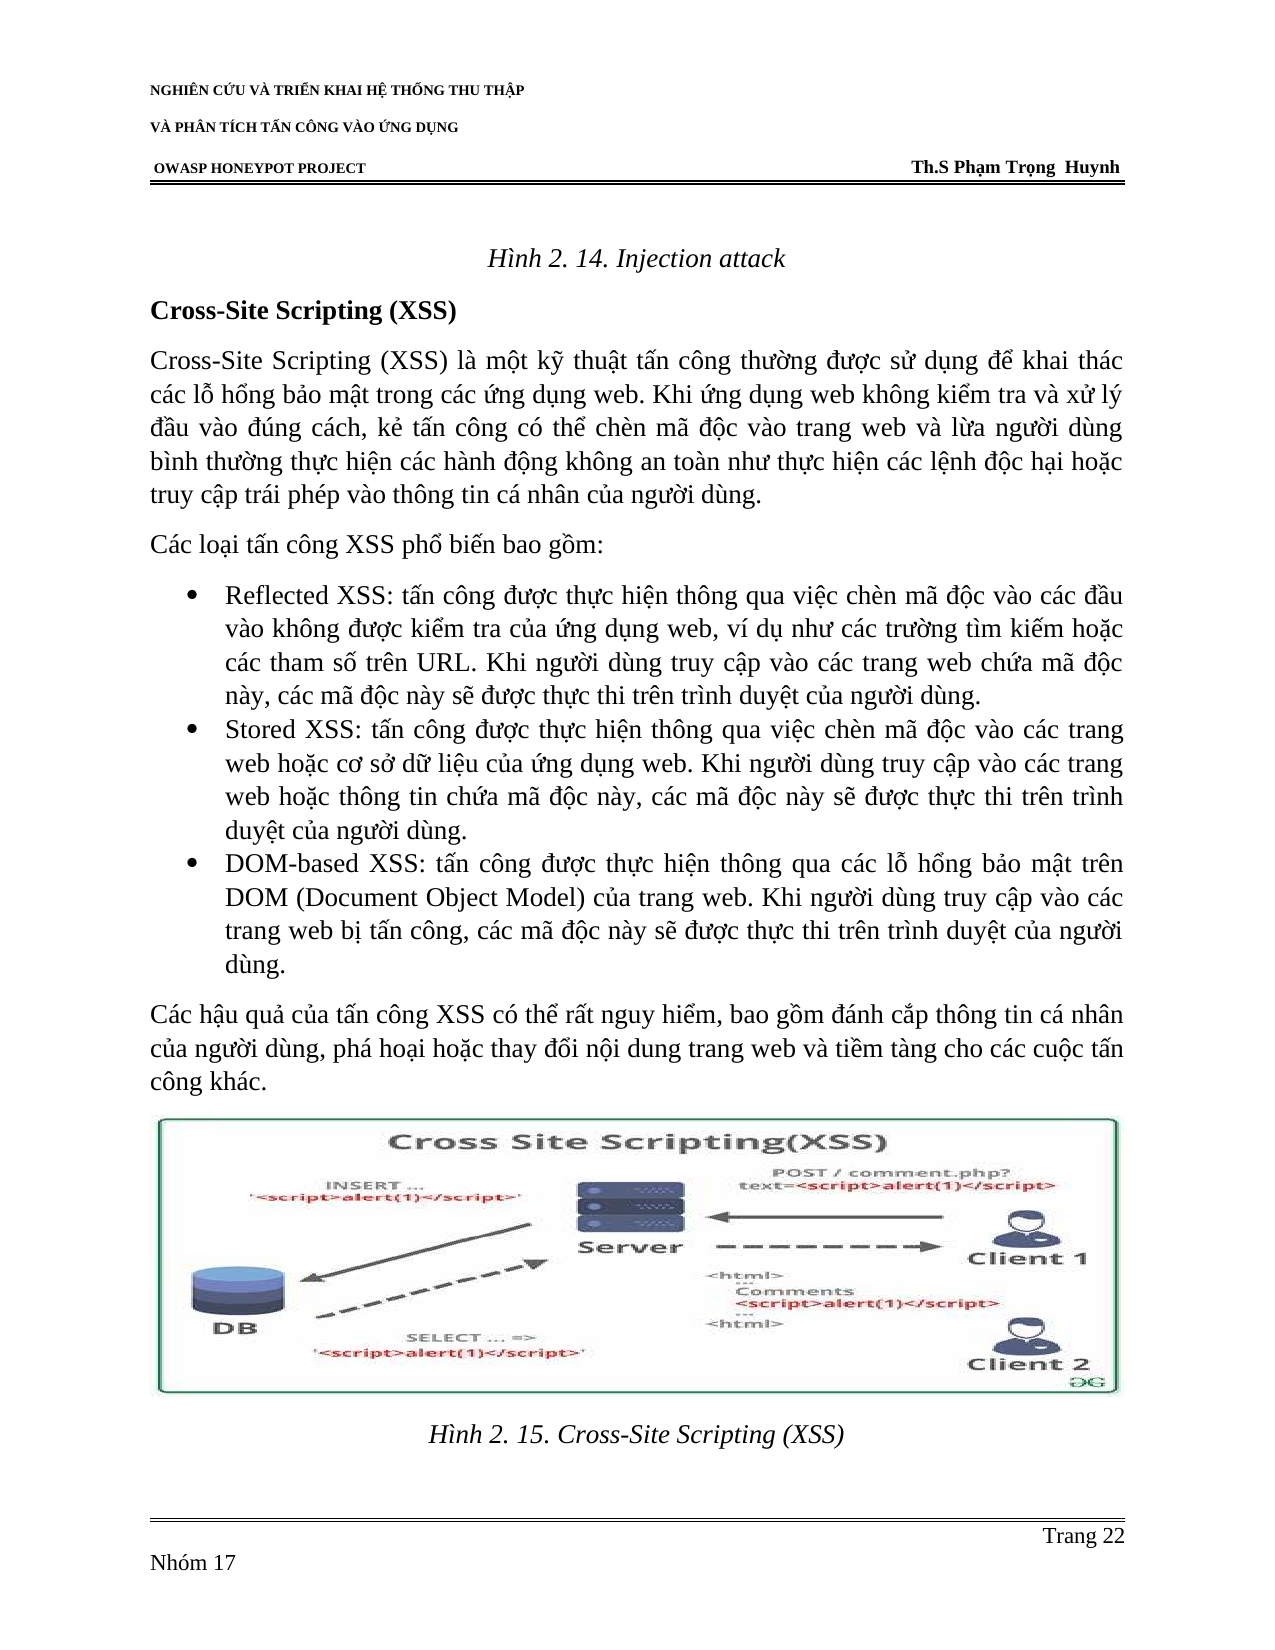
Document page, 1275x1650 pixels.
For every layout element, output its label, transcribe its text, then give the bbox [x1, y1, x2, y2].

text Hình 2. 14. Injection attack [150, 242, 1125, 273]
picture [150, 1115, 1125, 1399]
text Các loại tấn công XSS phổ biến bao gồm: [150, 528, 1125, 560]
list Stored XSS: tấn công được thực hiện thông qua việc chèn mã độc vào các trang web hoặc cơ sở dữ liệu của ứng dụng web. Khi người dùng truy cập vào các trang web hoặc thông tin chứa mã độc này, các mã độc này sẽ được thực thi trên trình duyệt của người dùng. [187, 713, 1125, 845]
list Reflected XSS: tấn công được thực hiện thông qua việc chèn mã độc vào các đầu vào không được kiểm tra của ứng dụng web, ví dụ như các trường tìm kiếm hoặc các tham số trên URL. Khi người dùng truy cập vào các trang web chứa mã độc này, các mã độc này sẽ được thực thi trên trình duyệt của người dùng. [187, 579, 1125, 711]
text Hình 2. 15. Cross-Site Scripting (XSS) [150, 1418, 1125, 1449]
text Cross-Site Scripting (XSS) là một kỹ thuật tấn công thường được sử dụng để khai thác các lỗ hổng bảo mật trong các ứng dụng web. Khi ứng dụng web không kiểm tra và xử lý đầu vào đúng cách, kẻ tấn công có thể chèn mã độc vào trang web và lừa người dùng bình thường thực hiện các hành động không an toàn như thực hiện các lệnh độc hại hoặc truy cập trái phép vào thông tin cá nhân của người dùng. [150, 344, 1125, 509]
text Cross-Site Scripting (XSS) [150, 294, 1125, 325]
text Các hậu quả của tấn công XSS có thể rất nguy hiểm, bao gồm đánh cắp thông tin cá nhân của người dùng, phá hoại hoặc thay đổi nội dung trang web và tiềm tàng cho các cuộc tấn công khác. [150, 998, 1125, 1096]
list DOM-based XSS: tấn công được thực hiện thông qua các lỗ hổng bảo mật trên DOM (Document Object Model) của trang web. Khi người dùng truy cập vào các trang web bị tấn công, các mã độc này sẽ được thực thi trên trình duyệt của người dùng. [187, 847, 1125, 979]
